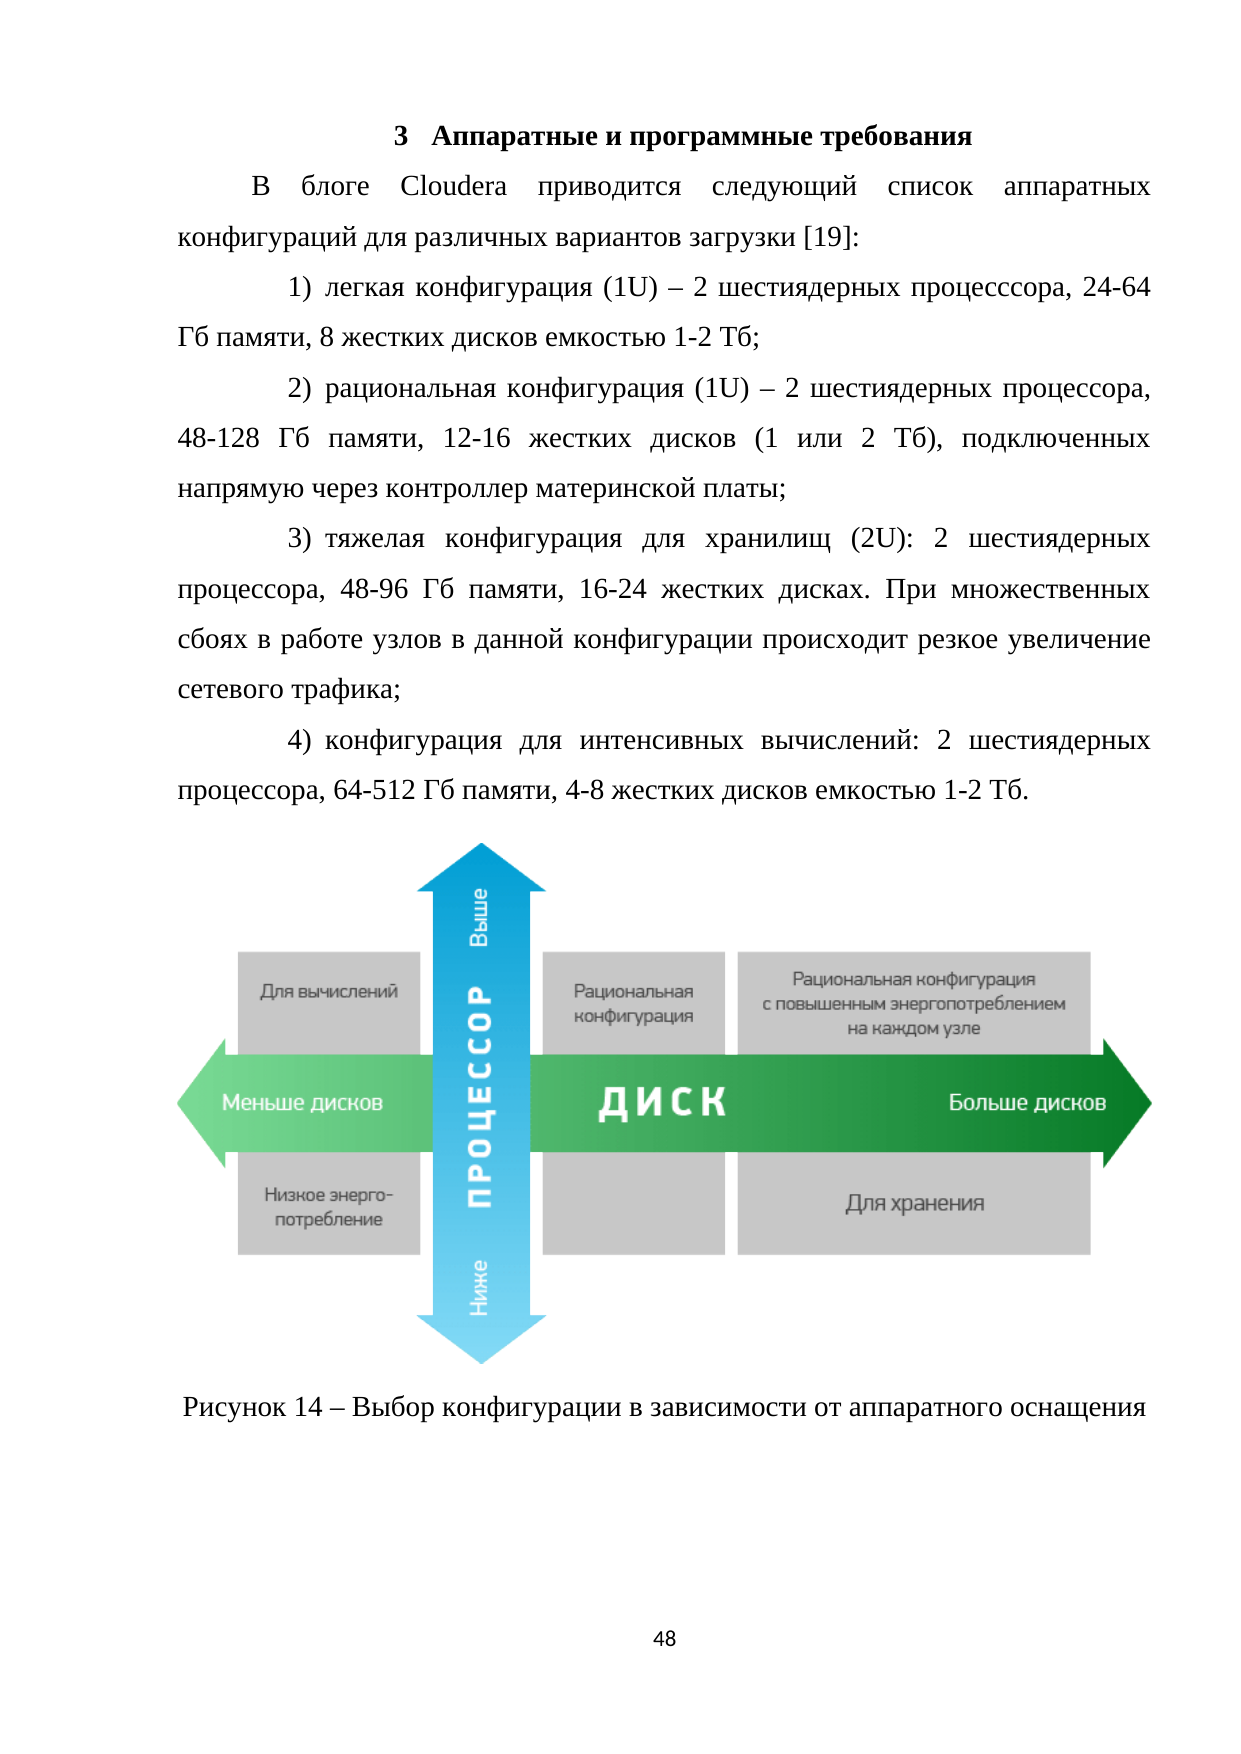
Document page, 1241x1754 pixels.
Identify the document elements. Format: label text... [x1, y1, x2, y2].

picture [177, 843, 1152, 1364]
list тяжелая конфигурация для хранилищ (2U): 2 шестиядерных процессора, 48-96 Гб памяти, 16-24 жестких дисках. При множественных сбоях в работе узлов в данной конфигурации происходит резкое увеличение сетевого трафика; [177, 521, 1152, 705]
picture [475, 889, 487, 899]
text В блоге Cloudera приводится следующий список аппаратных конфигураций для различных вариантов загрузки [19]: [177, 168, 1152, 252]
list конфигурация для интенсивных вычислений: 2 шестиядерных процессора, 64-512 Гб памяти, 4-8 жестких дисков емкостью 1-2 Тб. [177, 722, 1152, 806]
list рациональная конфигурация (1U) – 2 шестиядерных процессора, 48-128 Гб памяти, 12-16 жестких дисков (1 или 2 Тб), подключенных напрямую через контроллер материнской платы; [177, 370, 1152, 504]
text Рисунок 14 – Выбор конфигурации в зависимости от аппаратного оснащения [177, 1389, 1152, 1422]
list Аппаратные и программные требования [215, 118, 1152, 152]
list легкая конфигурация (1U) – 2 шестиядерных процесссора, 24-64 Гб памяти, 8 жестких дисков емкостью 1-2 Тб; [177, 269, 1152, 353]
